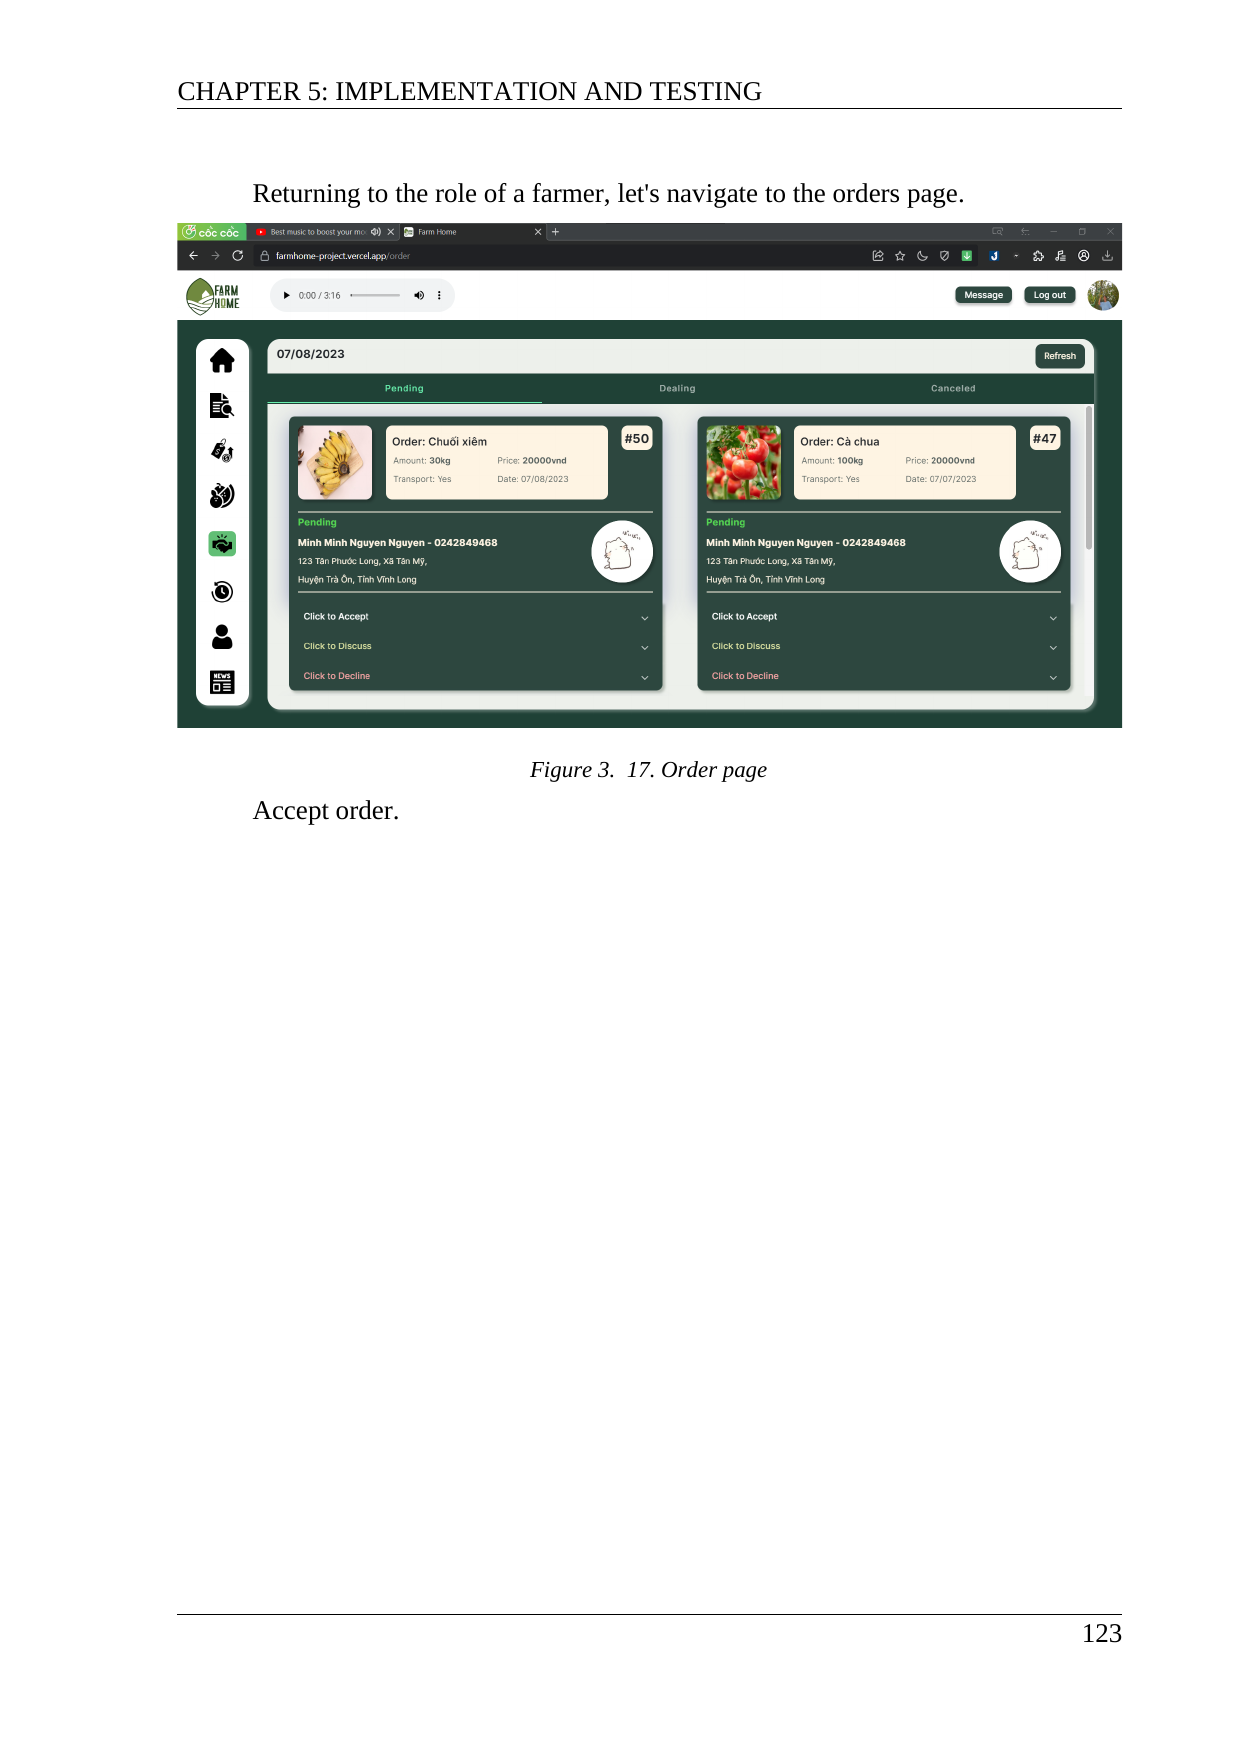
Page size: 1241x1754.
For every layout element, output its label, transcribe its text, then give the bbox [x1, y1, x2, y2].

text Accept order. [177, 794, 1122, 826]
picture [177, 223, 1123, 728]
text Returning to the role of a farmer, let's navigate to the orders page. [177, 177, 1122, 208]
text Figure 3. 17. Order page [177, 756, 1122, 782]
